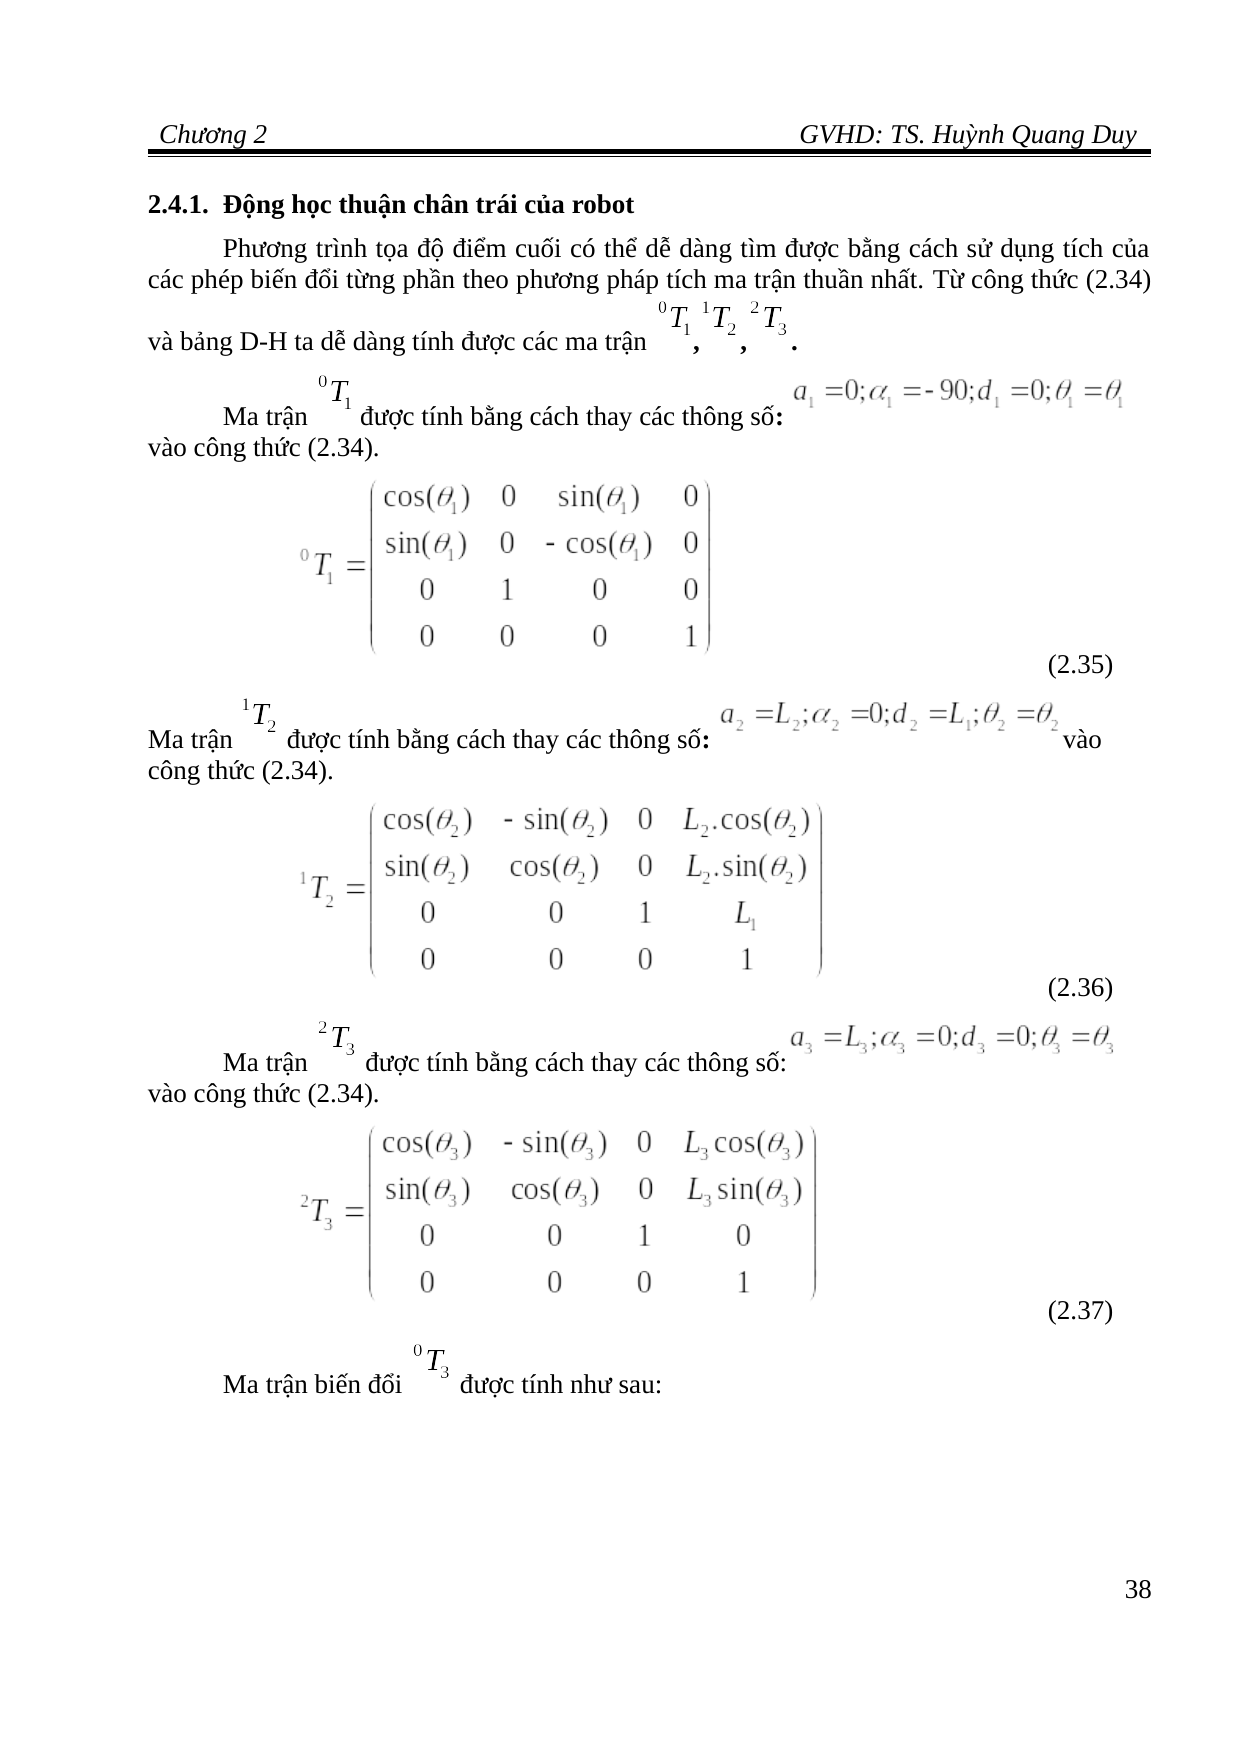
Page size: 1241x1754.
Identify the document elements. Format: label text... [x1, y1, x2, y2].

text Ma trận biến đổi được tính như sau: [148, 1338, 1152, 1400]
text Ma trận được tính bằng cách thay các thông số: vào công thức (2.34). [148, 369, 1152, 462]
text (2.37) [223, 1121, 1152, 1325]
text Phương trình tọa độ điểm cuối có thể dễ dàng tìm được bằng cách sử dụng tích của các phép biến đổi từng phần theo phương pháp tích ma trận thuần nhất. Từ công thức (2.34) và bảng D-H ta dễ dàng tính được các ma trận ,,. [148, 232, 1152, 356]
list Động học thuận chân trái của robot [148, 188, 1152, 219]
text Ma trận được tính bằng cách thay các thông số: vào công thức (2.34). [148, 1015, 1152, 1108]
text (2.36) [148, 798, 1152, 1002]
text (2.35) [148, 475, 1152, 679]
text Ma trận được tính bằng cách thay các thông số: vào công thức (2.34). [148, 692, 1152, 785]
